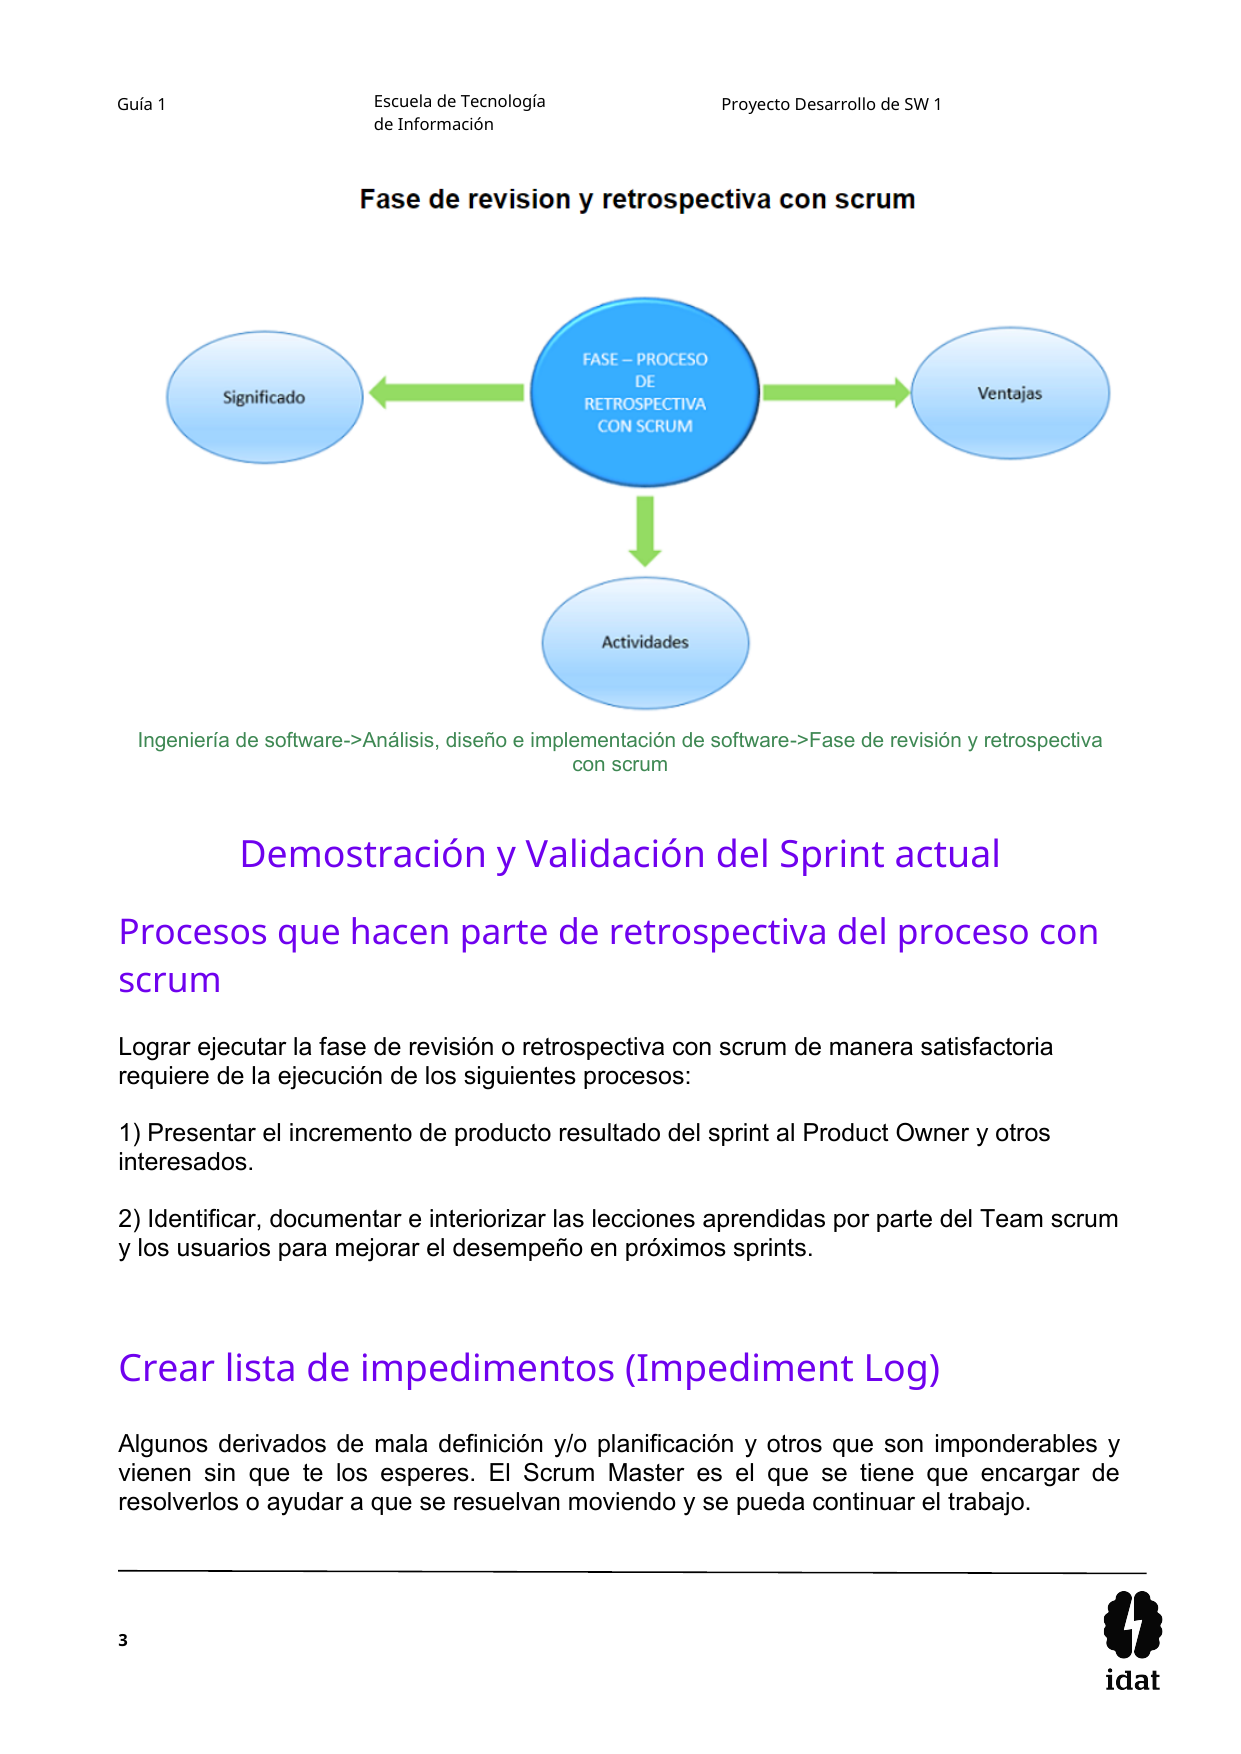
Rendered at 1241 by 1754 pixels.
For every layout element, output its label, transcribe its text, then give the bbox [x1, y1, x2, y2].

text Lograr ejecutar la fase de revisión o retrospectiva con scrum de manera satisfactoria requiere de la ejecución de los siguientes procesos: 1) Presentar el incremento de producto resultado del sprint al Product Owner y otros interesados. 2) Identificar, documentar e interiorizar las lecciones aprendidas por parte del Team scrum y los usuarios para mejorar el desempeño en próximos sprints. [118, 1032, 1122, 1262]
picture [1103, 1591, 1163, 1690]
text Procesos que hacen parte de retrospectiva del proceso con scrum [118, 907, 1122, 1003]
text Demostración y Validación del Sprint actual [118, 827, 1122, 878]
picture [160, 177, 1119, 714]
text Algunos derivados de mala definición y/o planificación y otros que son imponderables y vienen sin que te los esperes. El Scrum Master es el que se tiene que encargar de resolverlos o ayudar a que se resuelvan moviendo y se pueda continuar el trabajo. [118, 1429, 1122, 1516]
text Crear lista de impedimentos (Impediment Log) [118, 1342, 1122, 1393]
